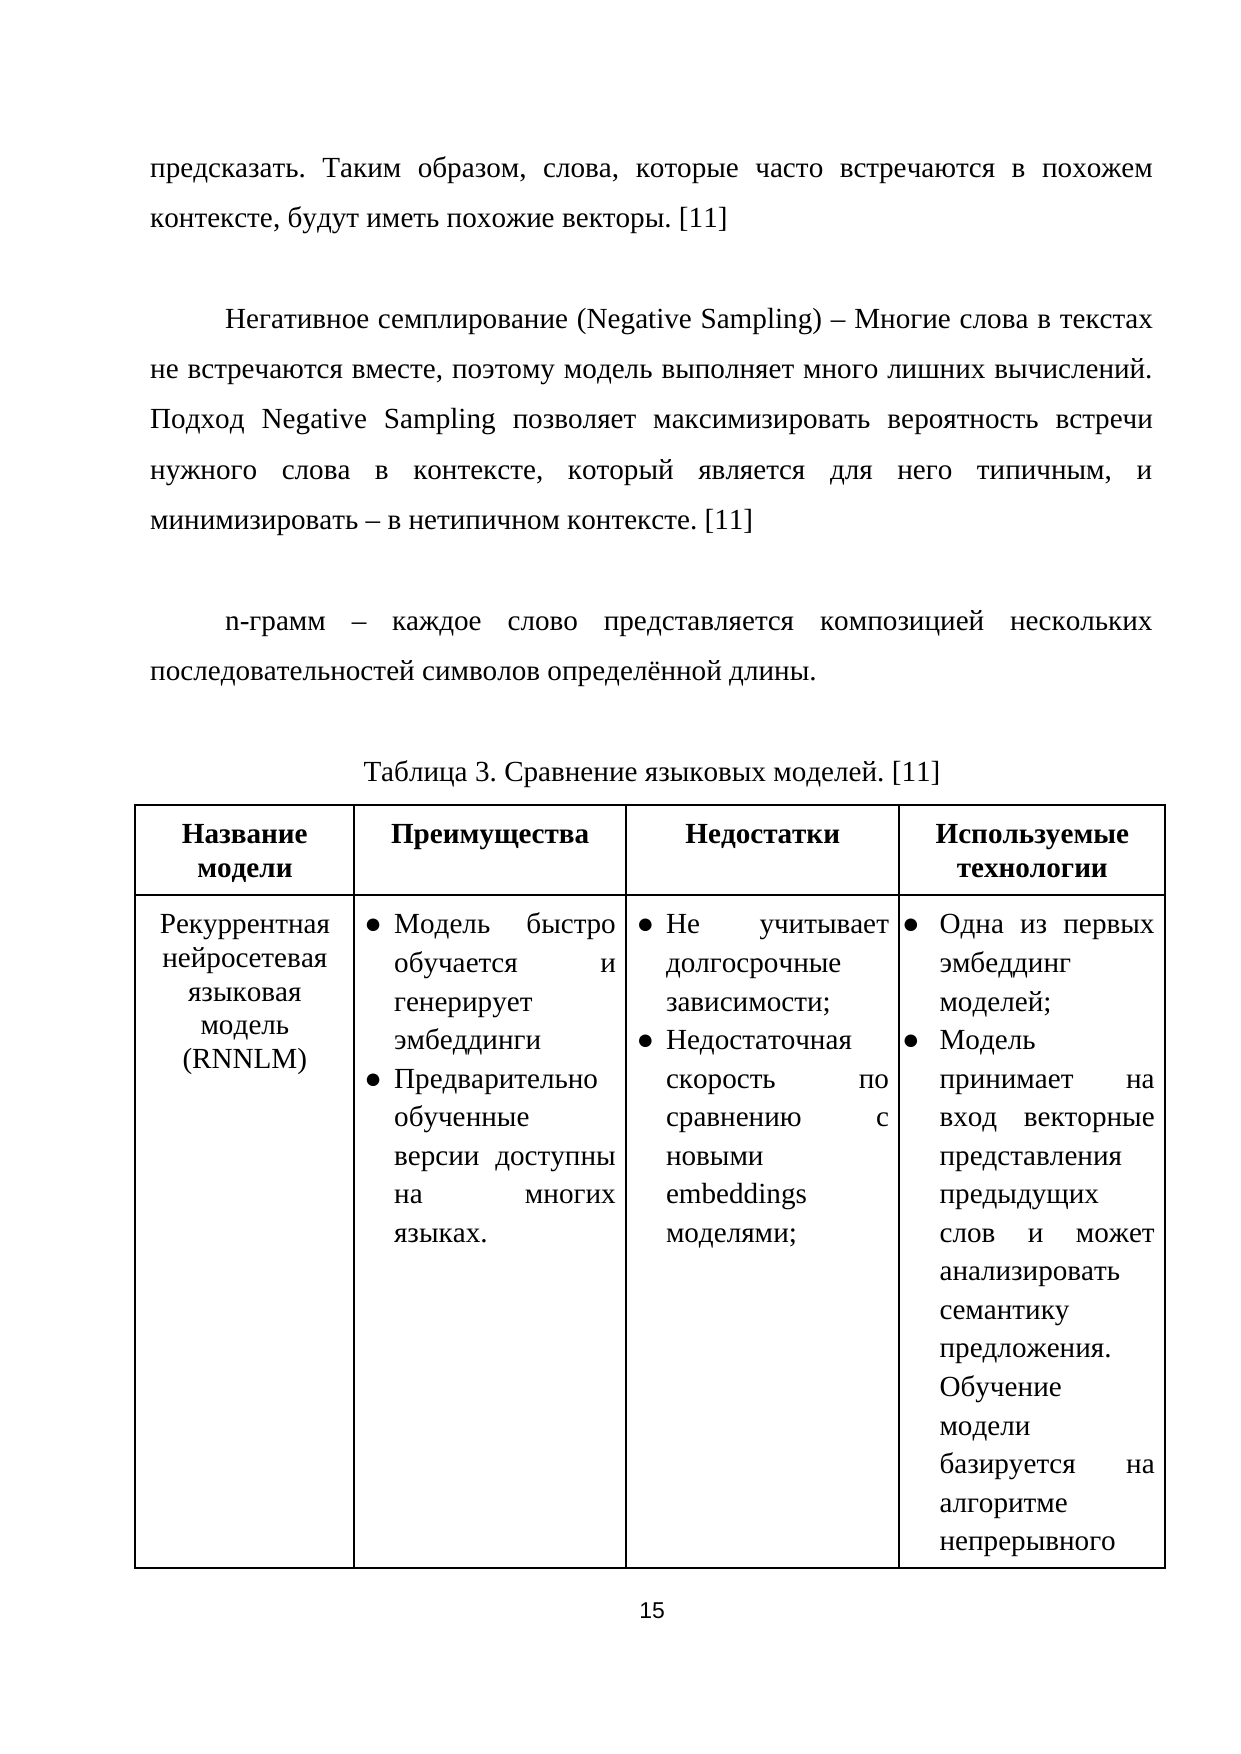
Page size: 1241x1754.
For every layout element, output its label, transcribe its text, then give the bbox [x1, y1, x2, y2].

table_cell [355, 896, 625, 1567]
table_header Недостатки [627, 806, 898, 894]
table_header Название модели [136, 806, 353, 894]
text n-грамм – каждое слово представляется композицией нескольких последовательностей символов определённой длины. [150, 603, 1153, 687]
text Негативное семплирование (Negative Sampling) – Многие слова в текстах не встречаются вместе, поэтому модель выполняет много лишних вычислений. Подход Negative Sampling позволяет максимизировать вероятность встречи нужного слова в контексте, который является для него типичным, и минимизировать – в нетипичном контексте. [11] [150, 301, 1153, 536]
table_header Используемые технологии [900, 806, 1164, 894]
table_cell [136, 896, 353, 1567]
text Таблица 3. Сравнение языковых моделей. [11] [150, 754, 1153, 787]
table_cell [900, 896, 1164, 1567]
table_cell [627, 896, 898, 1567]
table_header Преимущества [355, 806, 625, 894]
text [150, 150, 1153, 234]
